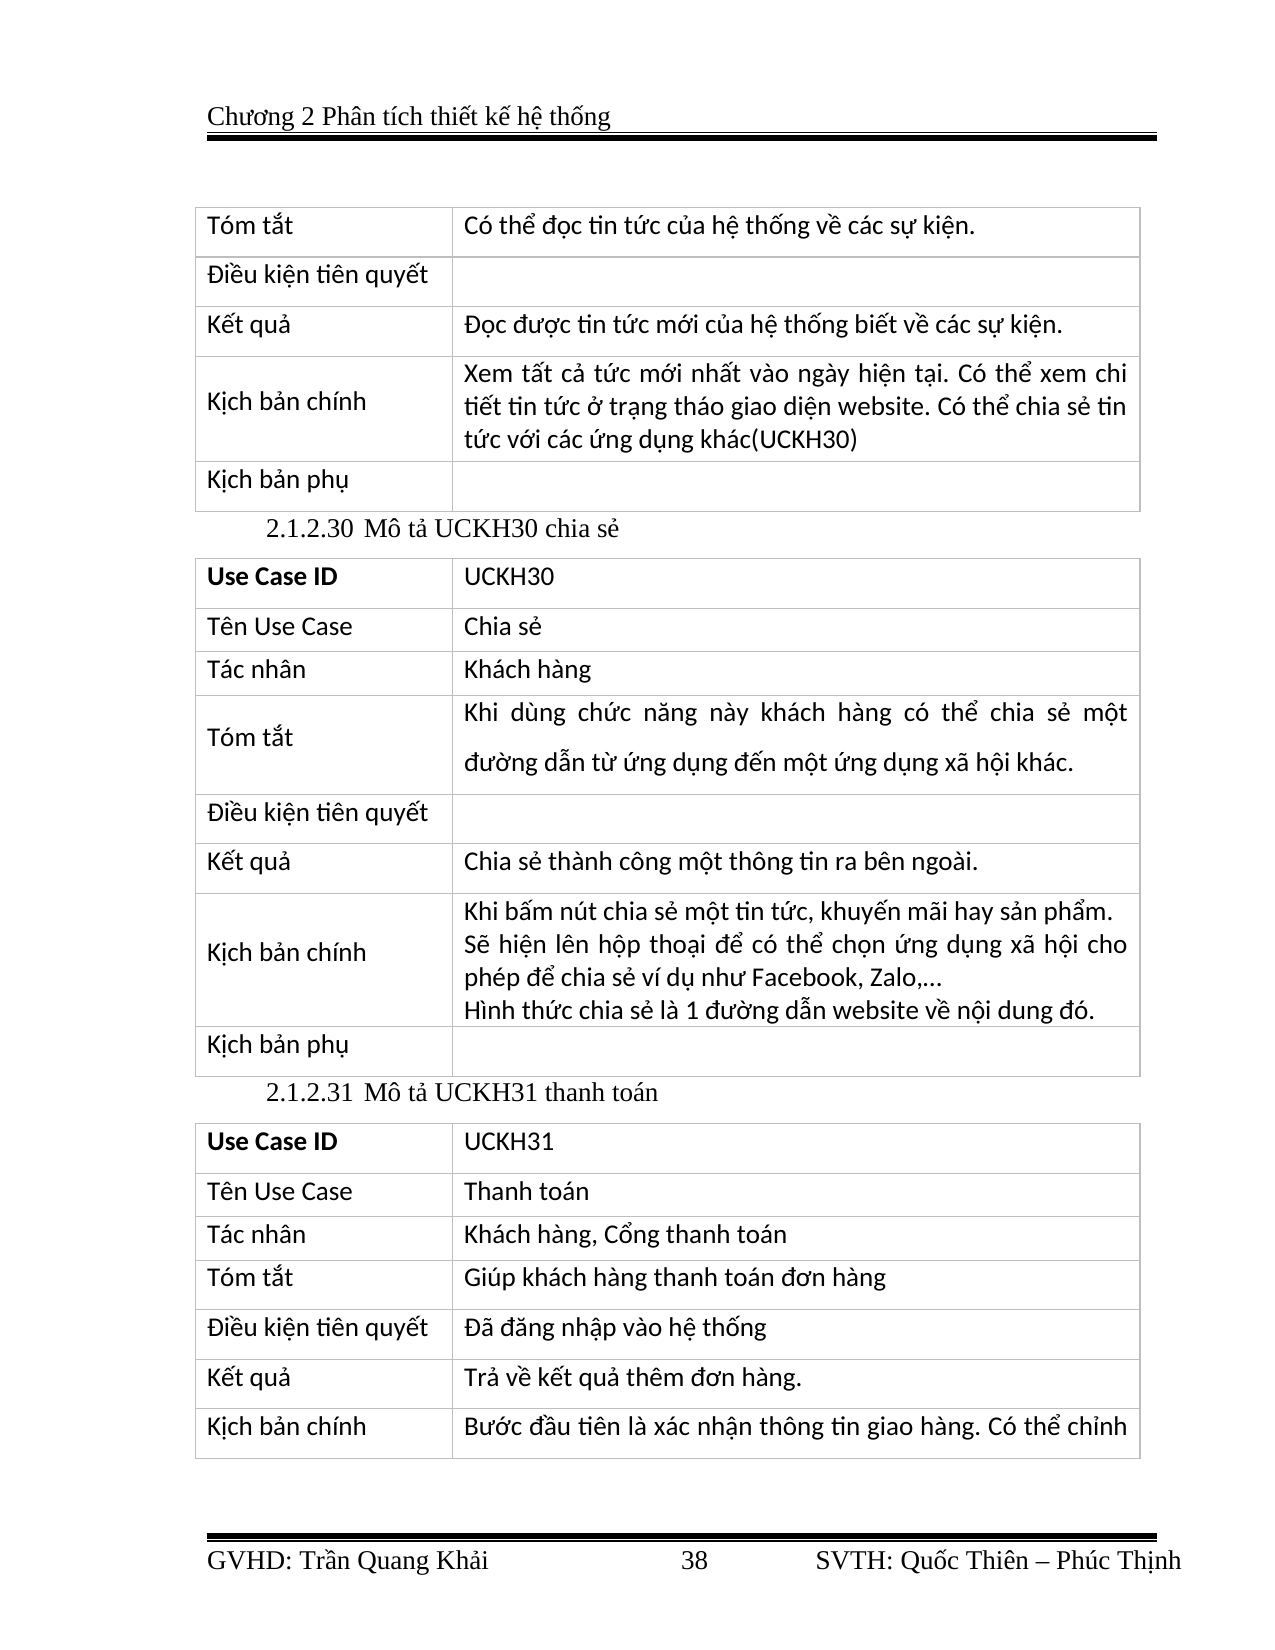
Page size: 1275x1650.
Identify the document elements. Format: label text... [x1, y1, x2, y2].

table_cell Kịch bản phụ [196, 462, 452, 511]
table_cell Xem tất cả tức mới nhất vào ngày hiện tại. Có thể xem chi tiết tin tức ở trạng tháo giao diện website. Có thể chia sẻ tin tức với các ứng dụng khác(UCKH30) [453, 357, 1139, 461]
table_cell Khi bấm nút chia sẻ một tin tức, khuyến mãi hay sản phẩm. Sẽ hiện lên hộp thoại để có thể chọn ứng dụng xã hội cho phép để chia sẻ ví dụ như Facebook, Zalo,… Hình thức chia sẻ là 1 đường dẫn website về nội dung đó. [942, 894, 1139, 1026]
table_cell Kịch bản chính [196, 357, 452, 461]
table_cell Tóm tắt [196, 696, 452, 794]
table_cell Kết quả [196, 1360, 452, 1408]
table_cell Đọc được tin tức mới của hệ thống biết về các sự kiện. [453, 307, 1139, 356]
table_cell Điều kiện tiên quyết [196, 258, 452, 306]
table_cell Kịch bản phụ [196, 1027, 452, 1076]
table_header Use Case ID [196, 559, 452, 608]
table_cell Khi dùng chức năng này khách hàng có thể chia sẻ một đường dẫn từ ứng dụng đến một ứng dụng xã hội khác. [453, 696, 1139, 794]
table_cell Tóm tắt [196, 208, 452, 256]
table_cell Tên Use Case [196, 1174, 452, 1216]
table_cell Có thể đọc tin tức của hệ thống về các sự kiện. [453, 208, 1139, 256]
table_cell Đã đăng nhập vào hệ thống [453, 1310, 1139, 1359]
table_cell Thanh toán [453, 1174, 1139, 1216]
list Mô tả UCKH31 thanh toán [266, 1077, 1157, 1108]
table_cell Chia sẻ [453, 609, 1139, 651]
table_cell [453, 795, 1139, 843]
table_header UCKH31 [453, 1124, 1139, 1173]
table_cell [453, 1409, 1139, 1458]
table_cell [453, 258, 1139, 306]
table_cell Tác nhân [196, 652, 452, 694]
table_cell Tên Use Case [196, 609, 452, 651]
table_cell Giúp khách hàng thanh toán đơn hàng [453, 1261, 1139, 1309]
table_cell Khách hàng [453, 652, 1139, 694]
table_cell Kịch bản chính [196, 894, 452, 1026]
table_header UCKH30 [453, 559, 1139, 608]
table_cell Trả về kết quả thêm đơn hàng. [453, 1360, 1139, 1408]
table_cell Tóm tắt [196, 1261, 452, 1309]
table_cell Chia sẻ thành công một thông tin ra bên ngoài. [453, 844, 1139, 893]
table_cell Kết quả [196, 844, 452, 893]
table_cell [453, 1027, 1139, 1076]
table_cell Kết quả [196, 307, 452, 356]
table_cell [453, 462, 1139, 511]
list Mô tả UCKH30 chia sẻ [266, 512, 1157, 543]
table_cell Kịch bản chính [196, 1409, 452, 1458]
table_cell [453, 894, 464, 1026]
table_header Use Case ID [196, 1124, 452, 1173]
table_cell Khách hàng, Cổng thanh toán [453, 1217, 1139, 1259]
table_cell Tác nhân [196, 1217, 452, 1259]
table_cell Điều kiện tiên quyết [196, 1310, 452, 1359]
table_cell Điều kiện tiên quyết [196, 795, 452, 843]
